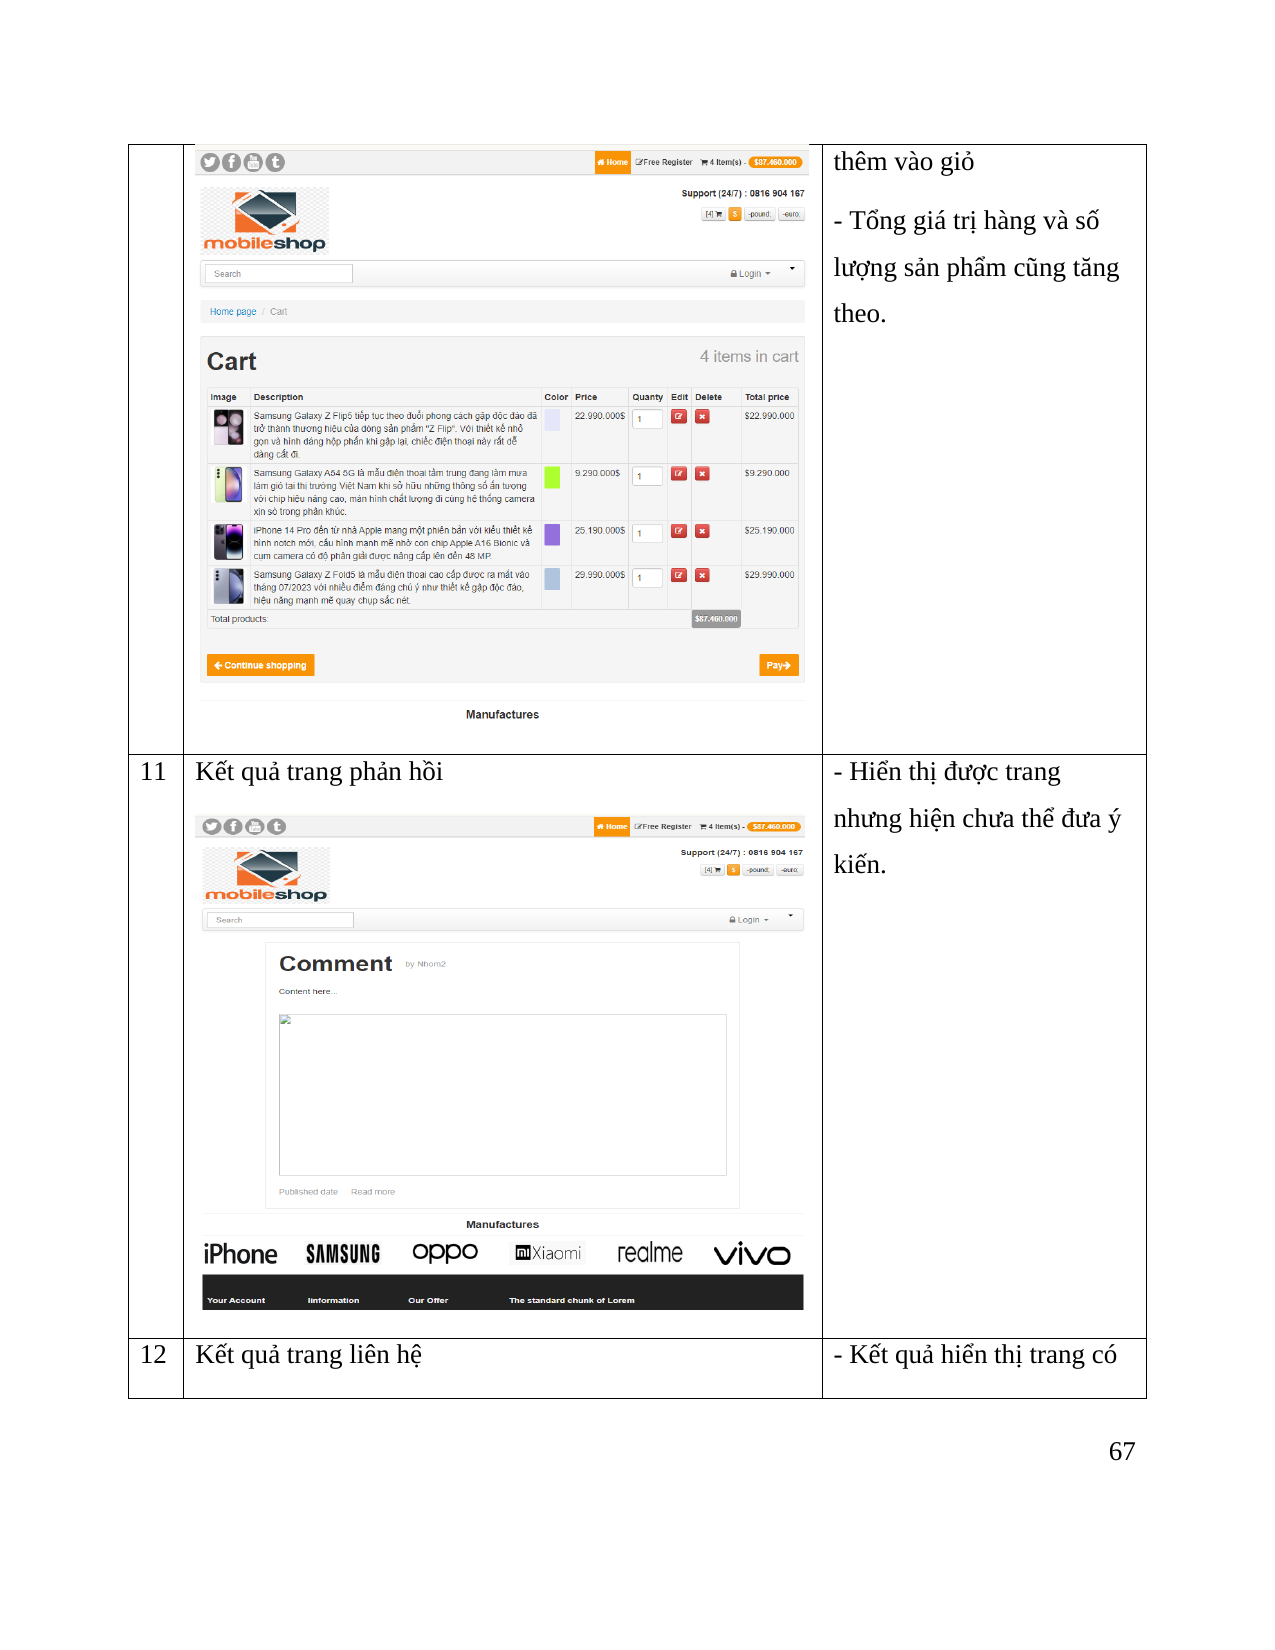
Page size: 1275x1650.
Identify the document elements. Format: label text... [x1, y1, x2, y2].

table_cell - Hiển thị được trang nhưng hiện chưa thể đưa ý kiến. [823, 755, 1146, 1337]
table_cell Kết quả trang phản hồi [184, 755, 822, 1337]
table_cell 10 [129, 145, 183, 754]
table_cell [184, 145, 822, 754]
table_cell 12 [129, 1339, 183, 1398]
picture [195, 144, 810, 726]
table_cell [823, 145, 1146, 754]
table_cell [823, 1339, 1146, 1398]
picture [195, 814, 805, 1310]
table_cell 11 [129, 755, 183, 1337]
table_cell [184, 1339, 822, 1398]
